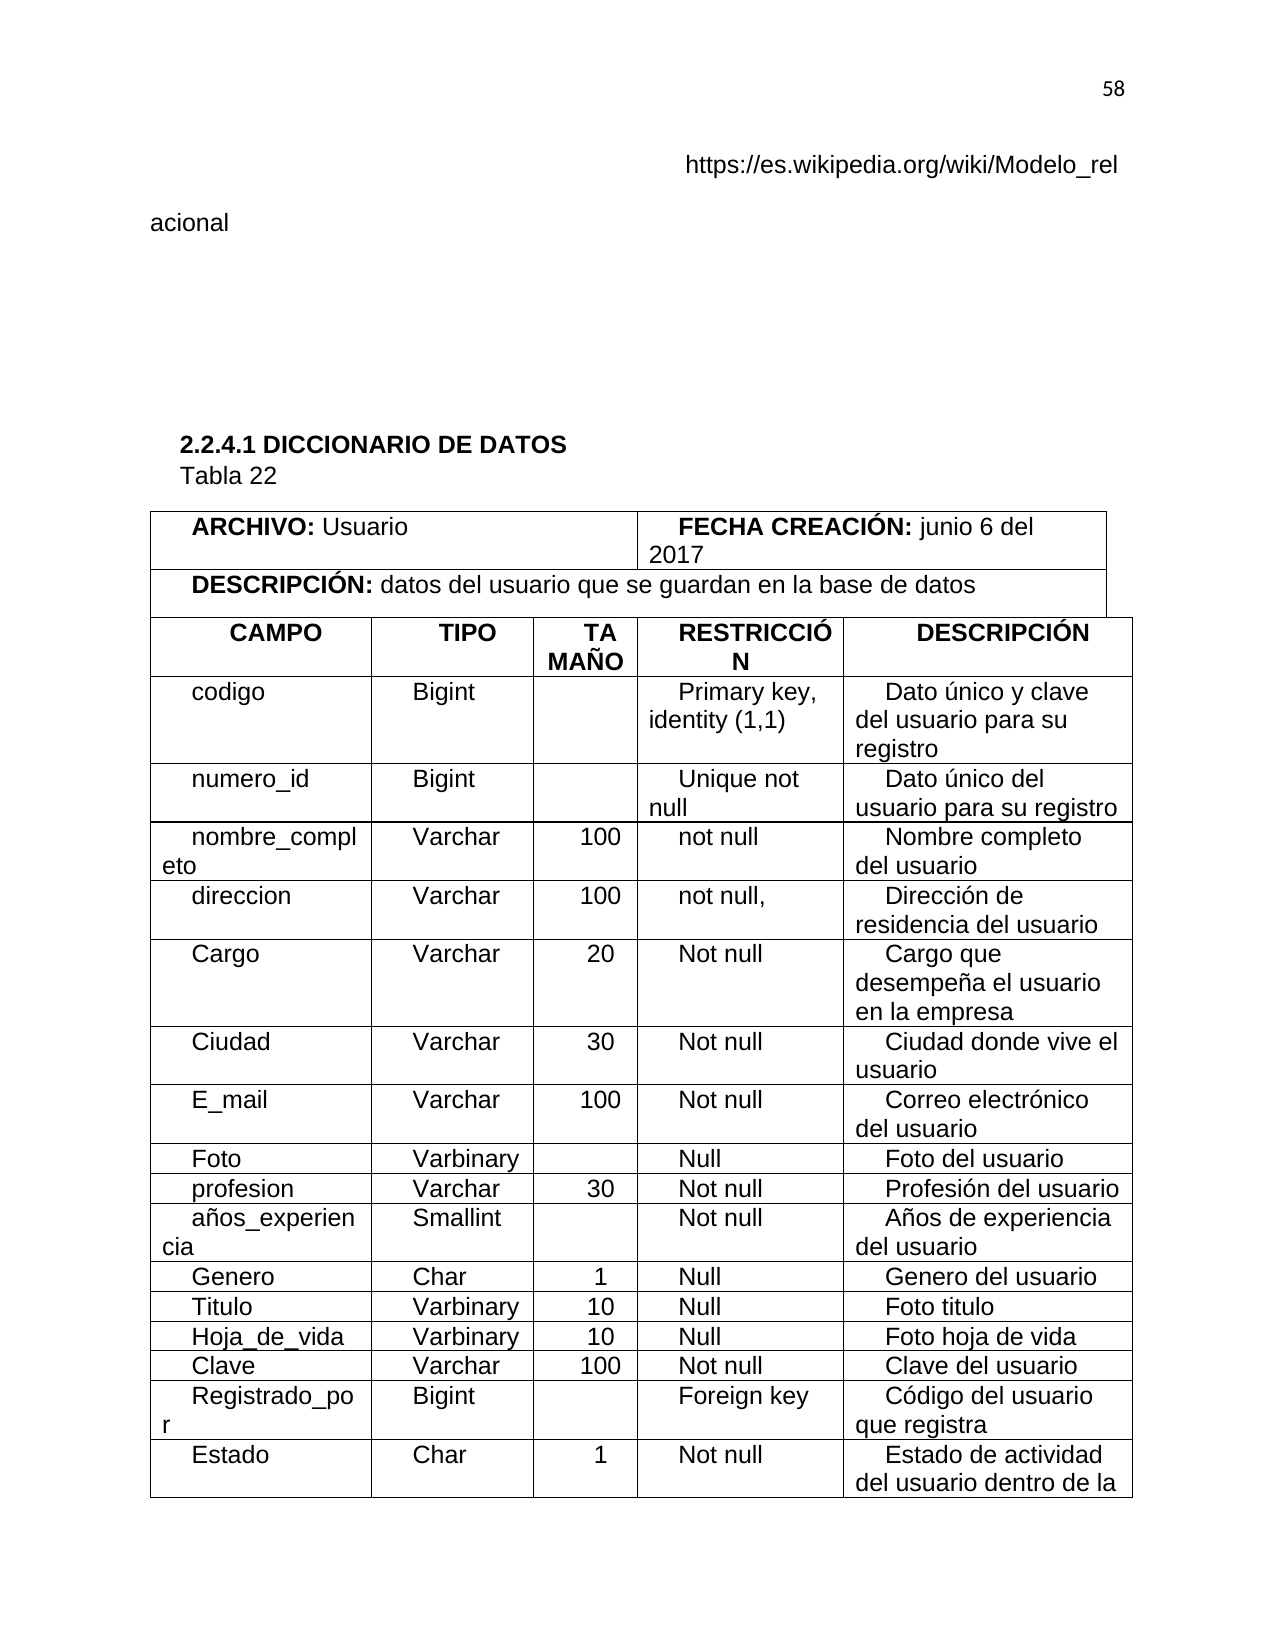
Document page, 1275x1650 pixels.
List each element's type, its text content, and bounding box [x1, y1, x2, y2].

table_cell Varchar [372, 1351, 533, 1380]
table_cell 10 [534, 1322, 637, 1350]
table_cell Primary key, identity (1,1) [638, 677, 843, 763]
table_cell Null [638, 1144, 843, 1173]
table_cell direccion [151, 881, 371, 938]
table_cell Null [638, 1292, 843, 1321]
table_cell Nombre completo del usuario [844, 823, 1132, 880]
table_cell RESTRICCIÓN [638, 618, 843, 676]
table_cell Cargo que desempeña el usuario en la empresa [844, 940, 1132, 1026]
table_cell Varchar [372, 881, 533, 938]
table_cell Dato único del usuario para su registro [844, 764, 1132, 821]
table_cell 100 [534, 1085, 637, 1143]
table_cell Varchar [372, 1174, 533, 1202]
table_cell [534, 1381, 637, 1439]
table_cell Foreign key [638, 1381, 843, 1439]
table_cell Varchar [372, 823, 533, 880]
table_cell not null [638, 823, 843, 880]
table_cell E_mail [151, 1085, 371, 1143]
table_cell Varbinary [372, 1144, 533, 1173]
table_cell Foto hoja de vida [844, 1322, 1132, 1350]
table_cell Not null [638, 1085, 843, 1143]
table_cell Not null [638, 1174, 843, 1202]
table_cell Años de experiencia del usuario [844, 1204, 1132, 1261]
table_cell años_experiencia [151, 1204, 371, 1261]
table_cell Foto titulo [844, 1292, 1132, 1321]
subtitle 2.2.4.1 DICCIONARIO DE DATOS [150, 430, 1125, 459]
table_cell Ciudad [151, 1027, 371, 1084]
table_cell DESCRIPCIÓN: datos del usuario que se guardan en la base de datos [151, 570, 1106, 617]
table_cell Cargo [151, 940, 371, 1026]
table_cell Varbinary [372, 1292, 533, 1321]
table_cell 20 [534, 940, 637, 1026]
table_cell Not null [638, 940, 843, 1026]
table_cell Registrado_por [151, 1381, 371, 1439]
table_cell Not null [638, 1027, 843, 1084]
table_cell not null, [638, 881, 843, 938]
table_cell Not null [638, 1351, 843, 1380]
table_cell Bigint [372, 764, 533, 821]
table_cell Estado [151, 1440, 371, 1497]
table_cell Char [372, 1262, 533, 1291]
table_cell Correo electrónico del usuario [844, 1085, 1132, 1143]
table_cell 100 [534, 1351, 637, 1380]
table_cell Dato único y clave del usuario para su registro [844, 677, 1132, 763]
table_cell nombre_completo [151, 823, 371, 880]
table_cell 100 [534, 881, 637, 938]
table_cell Ciudad donde vive el usuario [844, 1027, 1132, 1084]
table_cell numero_id [151, 764, 371, 821]
table_cell 1 [534, 1262, 637, 1291]
table_cell Hoja_de_vida [151, 1322, 371, 1350]
table_cell Genero [151, 1262, 371, 1291]
table_cell Varchar [372, 1085, 533, 1143]
table_cell Smallint [372, 1204, 533, 1261]
table_cell Varchar [372, 940, 533, 1026]
table_cell Null [638, 1262, 843, 1291]
table_cell [534, 677, 637, 763]
table_header FECHA CREACIÓN: junio 6 del 2017 [638, 512, 1106, 569]
table_cell Código del usuario que registra [844, 1381, 1132, 1439]
table_cell Char [372, 1440, 533, 1497]
table_cell [534, 1144, 637, 1173]
table_cell Bigint [372, 1381, 533, 1439]
table_cell 30 [534, 1027, 637, 1084]
table_cell 100 [534, 823, 637, 880]
table_cell [534, 1204, 637, 1261]
table_cell Not null [638, 1440, 843, 1497]
table_cell Not null [638, 1204, 843, 1261]
table_cell DESCRIPCIÓN [844, 618, 1132, 676]
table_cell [844, 1440, 1132, 1497]
table_cell 10 [534, 1292, 637, 1321]
table_cell CAMPO [151, 618, 371, 676]
table_cell Dirección de residencia del usuario [844, 881, 1132, 938]
table_cell Bigint [372, 677, 533, 763]
table_cell Clave del usuario [844, 1351, 1132, 1380]
table_header ARCHIVO: Usuario [151, 512, 637, 569]
table_cell Unique not null [638, 764, 843, 821]
table_cell TIPO [372, 618, 533, 676]
table_cell Varbinary [372, 1322, 533, 1350]
table_cell TAMAÑO [534, 618, 637, 676]
table_cell Foto del usuario [844, 1144, 1132, 1173]
table_cell Varchar [372, 1027, 533, 1084]
table_cell Genero del usuario [844, 1262, 1132, 1291]
table_cell profesion [151, 1174, 371, 1202]
table_cell Foto [151, 1144, 371, 1173]
table_cell codigo [151, 677, 371, 763]
table_cell 1 [534, 1440, 637, 1497]
table_cell Null [638, 1322, 843, 1350]
text https://es.wikipedia.org/wiki/Modelo_relacional [150, 150, 1125, 236]
table_cell Clave [151, 1351, 371, 1380]
table_cell Profesión del usuario [844, 1174, 1132, 1202]
table_cell Titulo [151, 1292, 371, 1321]
table_cell 30 [534, 1174, 637, 1202]
text Tabla 22 [150, 461, 1125, 490]
table_cell [534, 764, 637, 821]
